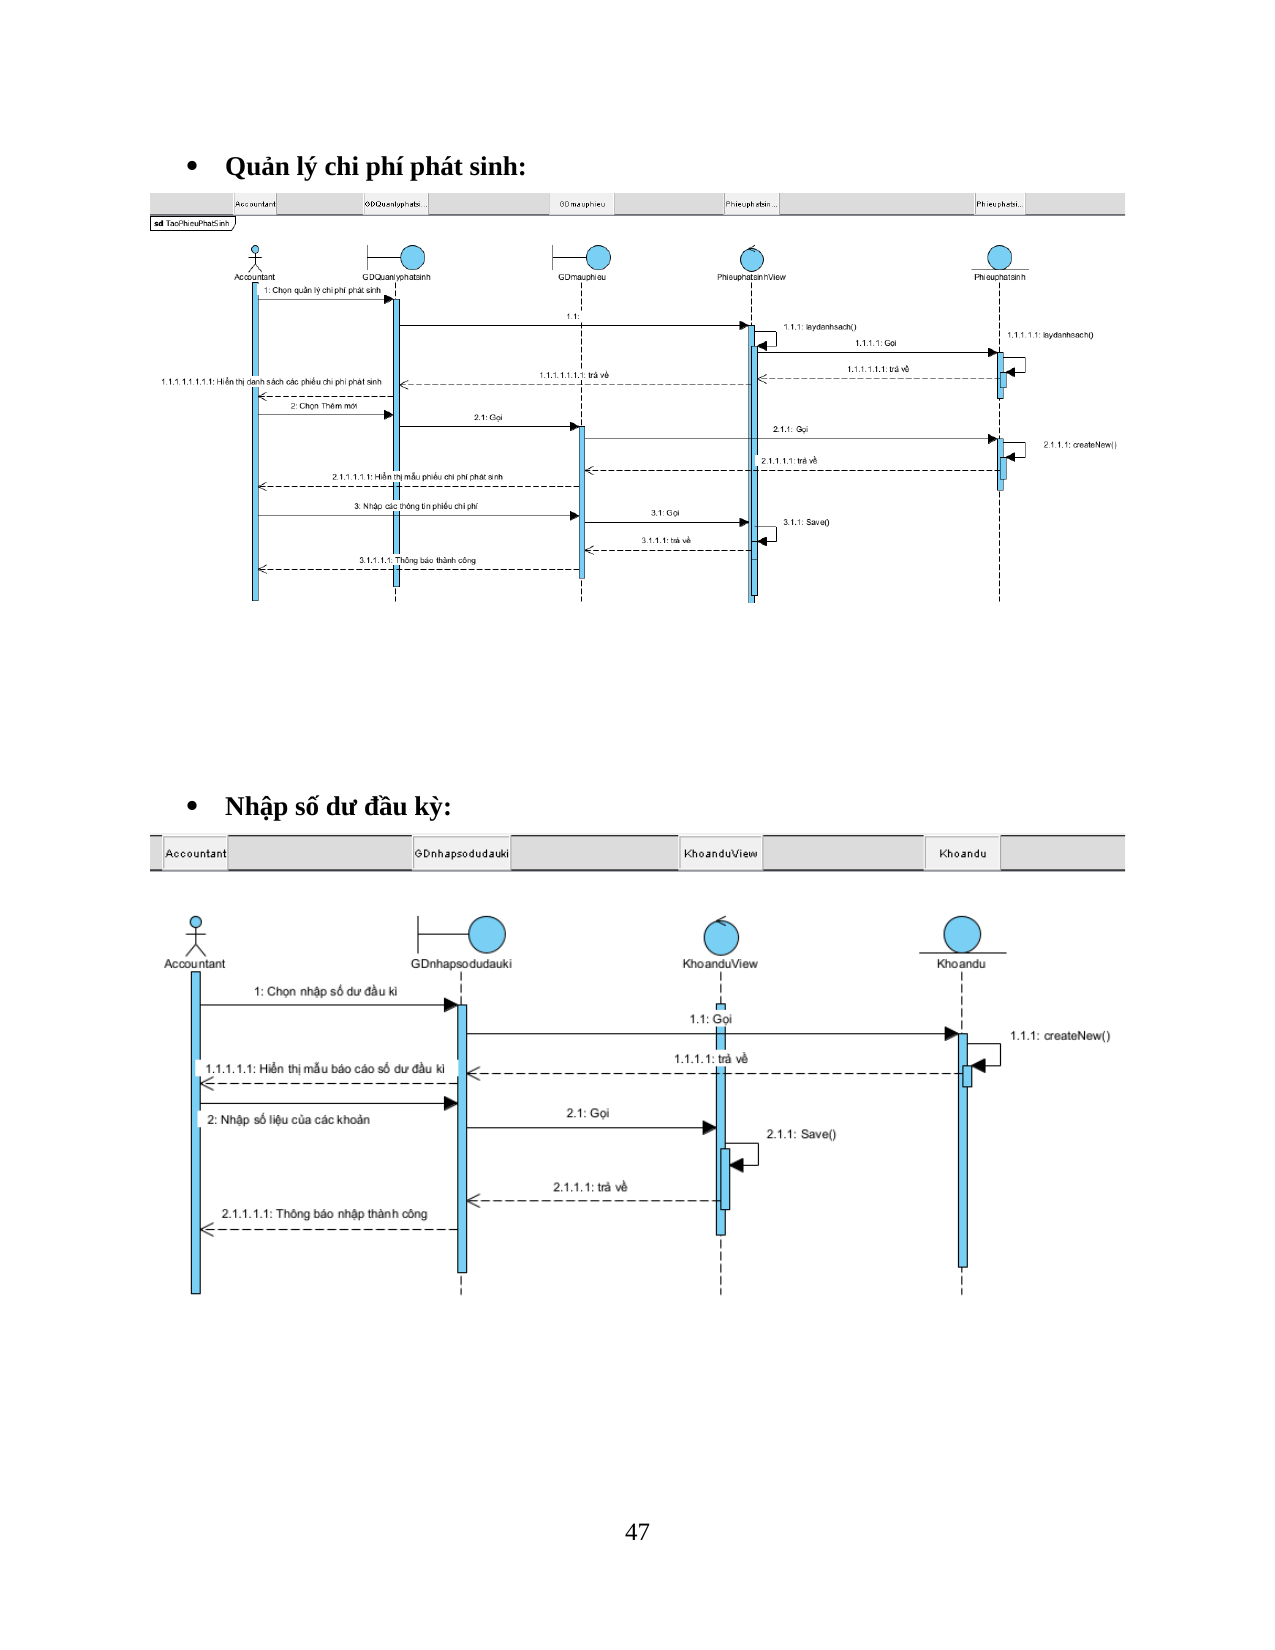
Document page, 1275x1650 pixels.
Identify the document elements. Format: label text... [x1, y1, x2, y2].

picture [150, 833, 1125, 1312]
list Quản lý chi phí phát sinh: [187, 150, 1125, 181]
picture [150, 193, 1125, 603]
list Nhập số dư đầu kỳ: [187, 790, 1125, 821]
